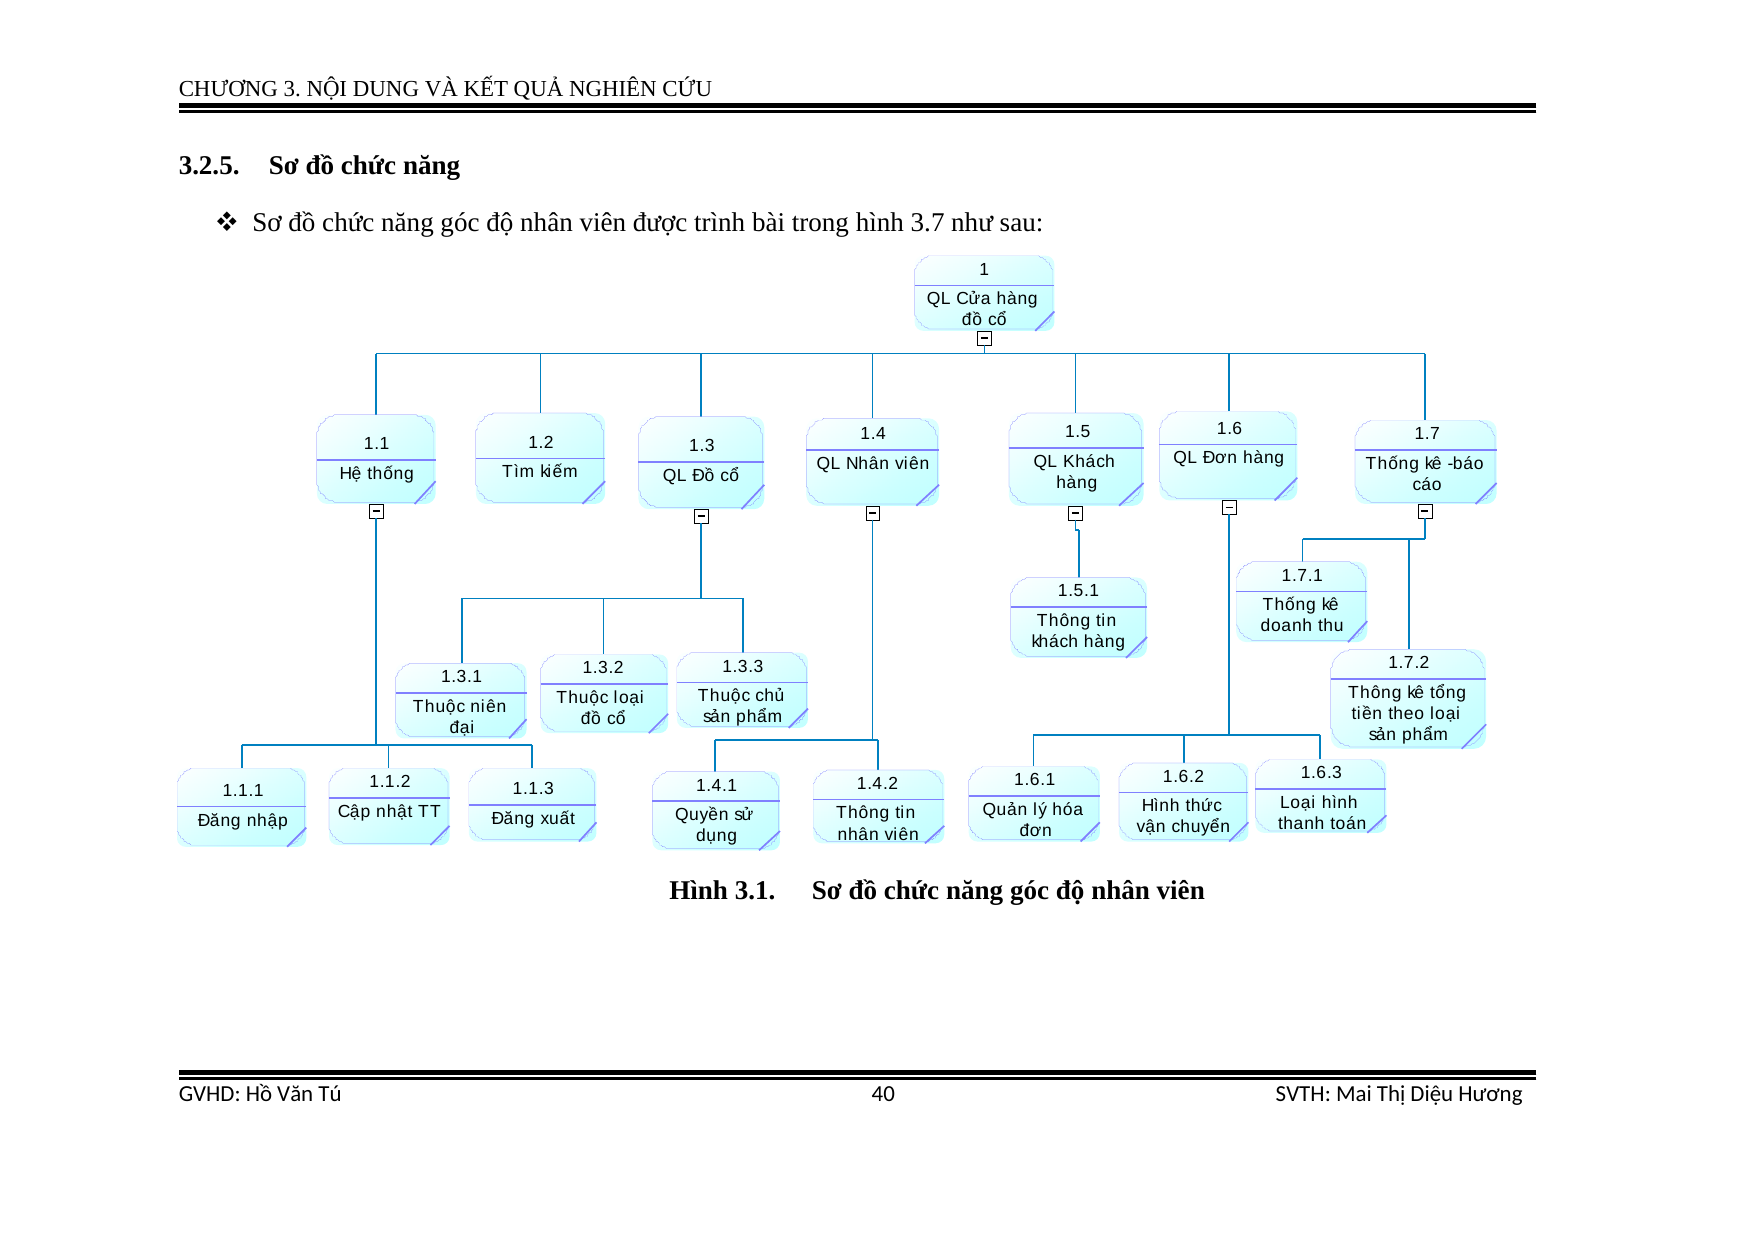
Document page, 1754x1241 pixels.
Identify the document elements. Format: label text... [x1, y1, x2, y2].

text Sơ đồ chức năng góc độ nhân viên [336, 874, 1538, 906]
list Sơ đồ chức năng góc độ nhân viên được trình bài trong hình 3.7 như sau: [214, 206, 1536, 237]
text Sơ đồ chức năng [178, 149, 1538, 181]
